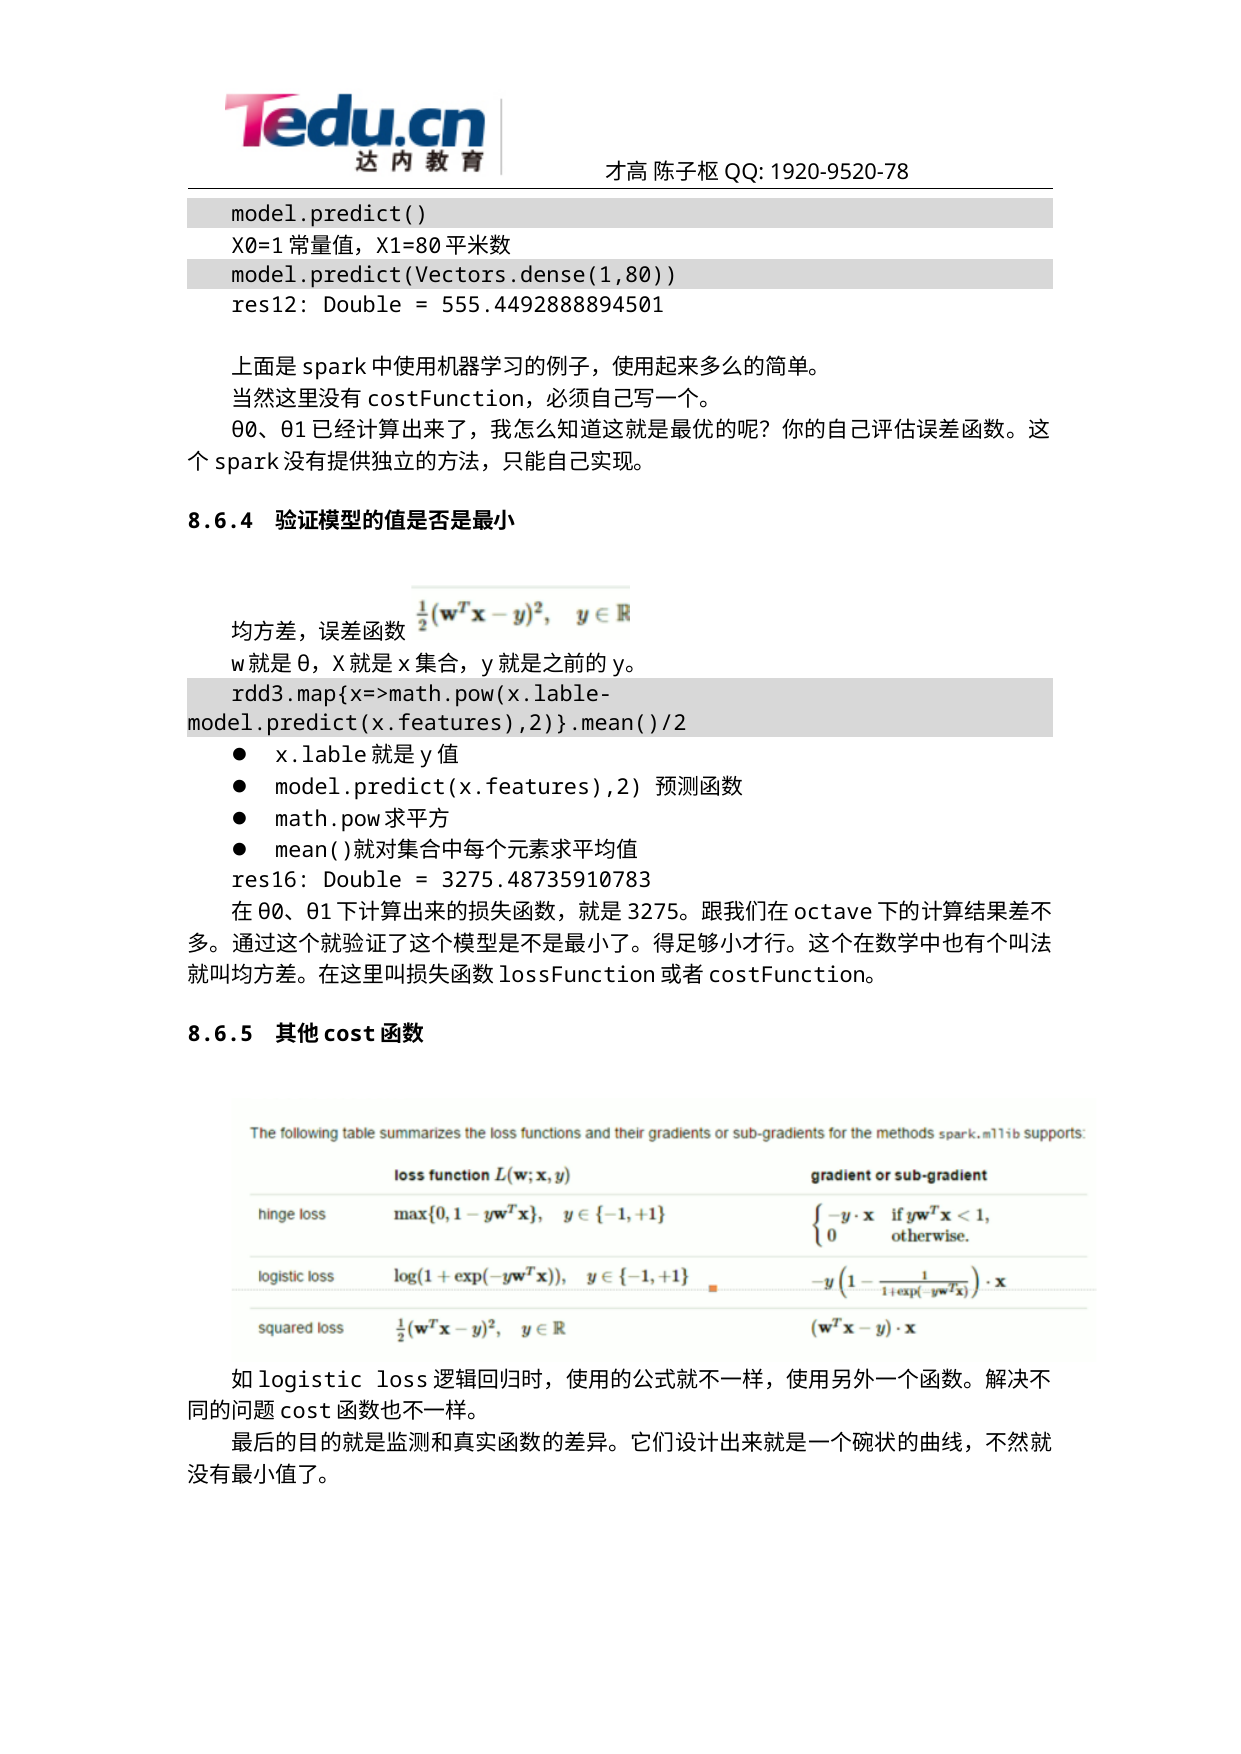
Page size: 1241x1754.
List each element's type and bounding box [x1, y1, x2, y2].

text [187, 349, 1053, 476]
picture [411, 585, 630, 640]
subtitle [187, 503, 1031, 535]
picture [225, 88, 507, 180]
picture [231, 1098, 1097, 1362]
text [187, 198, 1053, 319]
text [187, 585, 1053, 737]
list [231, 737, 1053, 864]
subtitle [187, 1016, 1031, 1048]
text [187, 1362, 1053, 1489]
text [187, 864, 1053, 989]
